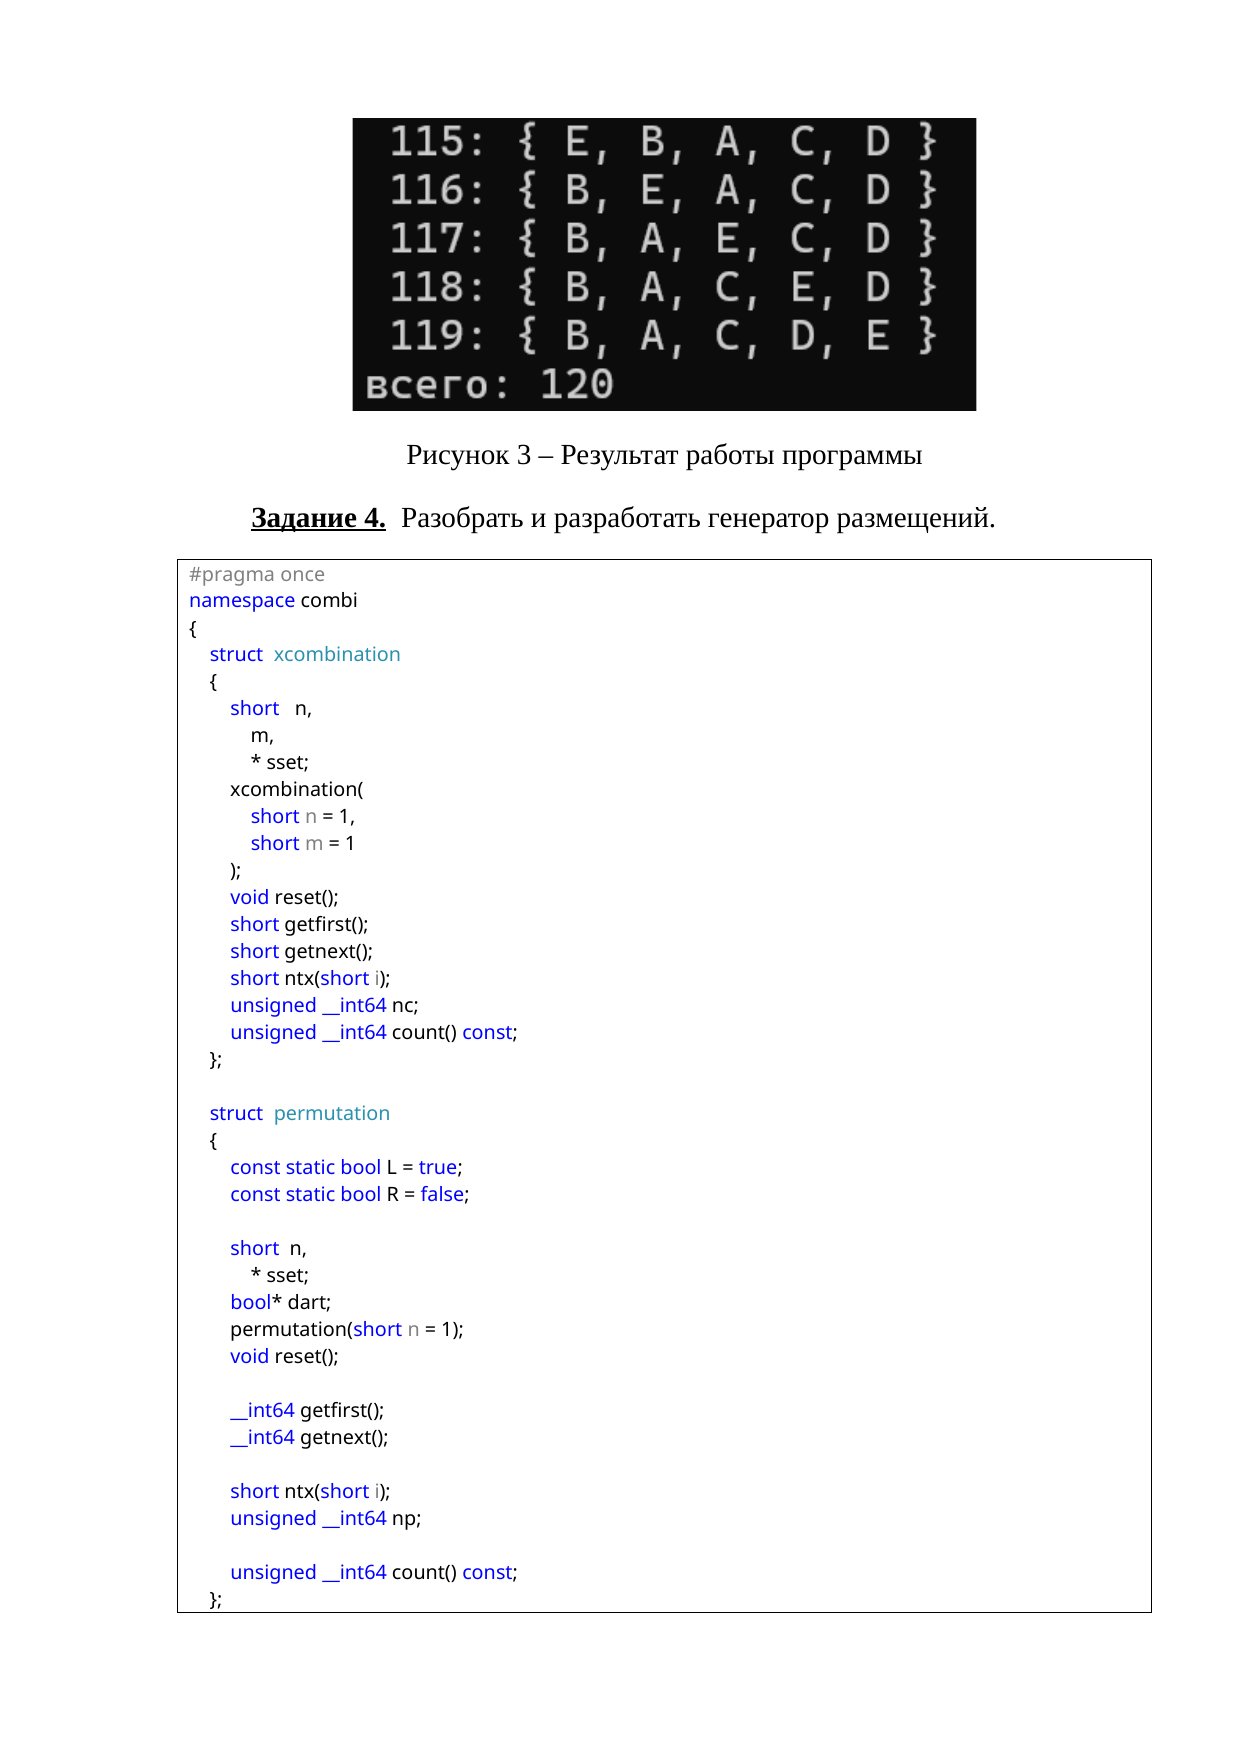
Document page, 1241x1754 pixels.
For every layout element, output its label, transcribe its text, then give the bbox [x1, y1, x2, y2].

text Рисунок 3 – Результат работы программы [177, 437, 1152, 471]
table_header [178, 560, 1151, 1612]
picture [352, 118, 977, 411]
text Задание 4. Разобрать и разработать генератор размещений. [177, 500, 1152, 534]
